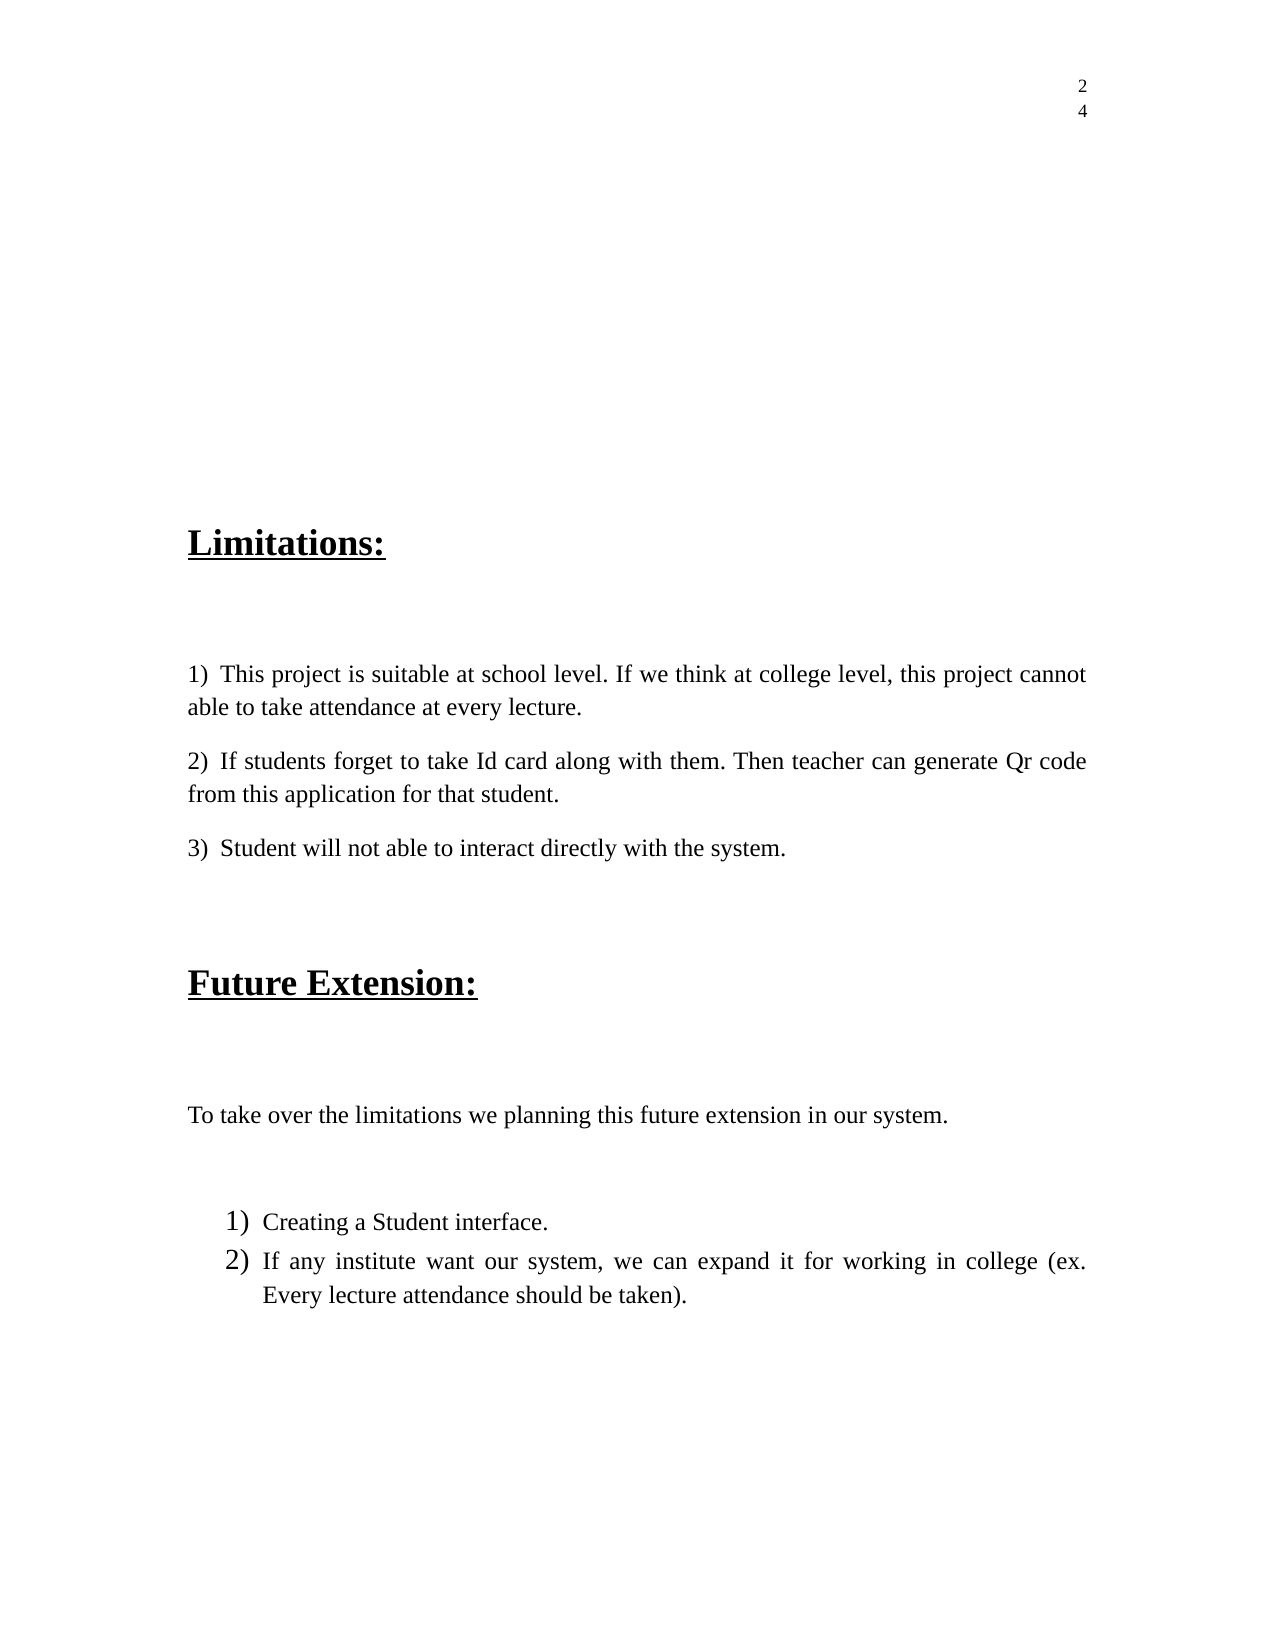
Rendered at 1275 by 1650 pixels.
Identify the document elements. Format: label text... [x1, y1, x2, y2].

subtitle Limitations: [187, 521, 1087, 564]
list If students forget to take Id card along with them. Then teacher can generate Qr code from this application for that student. [187, 746, 1087, 808]
list If any institute want our system, we can expand it for working in college (ex. Every lecture attendance should be taken). [225, 1242, 1087, 1309]
list Creating a Student interface. [225, 1203, 1087, 1237]
subtitle To take over the limitations we planning this future extension in our system. [187, 1100, 1087, 1129]
list Student will not able to interact directly with the system. [187, 833, 1087, 862]
subtitle Future Extension: [187, 961, 1087, 1004]
list This project is suitable at school level. If we think at college level, this project cannot able to take attendance at every lecture. [187, 659, 1087, 721]
